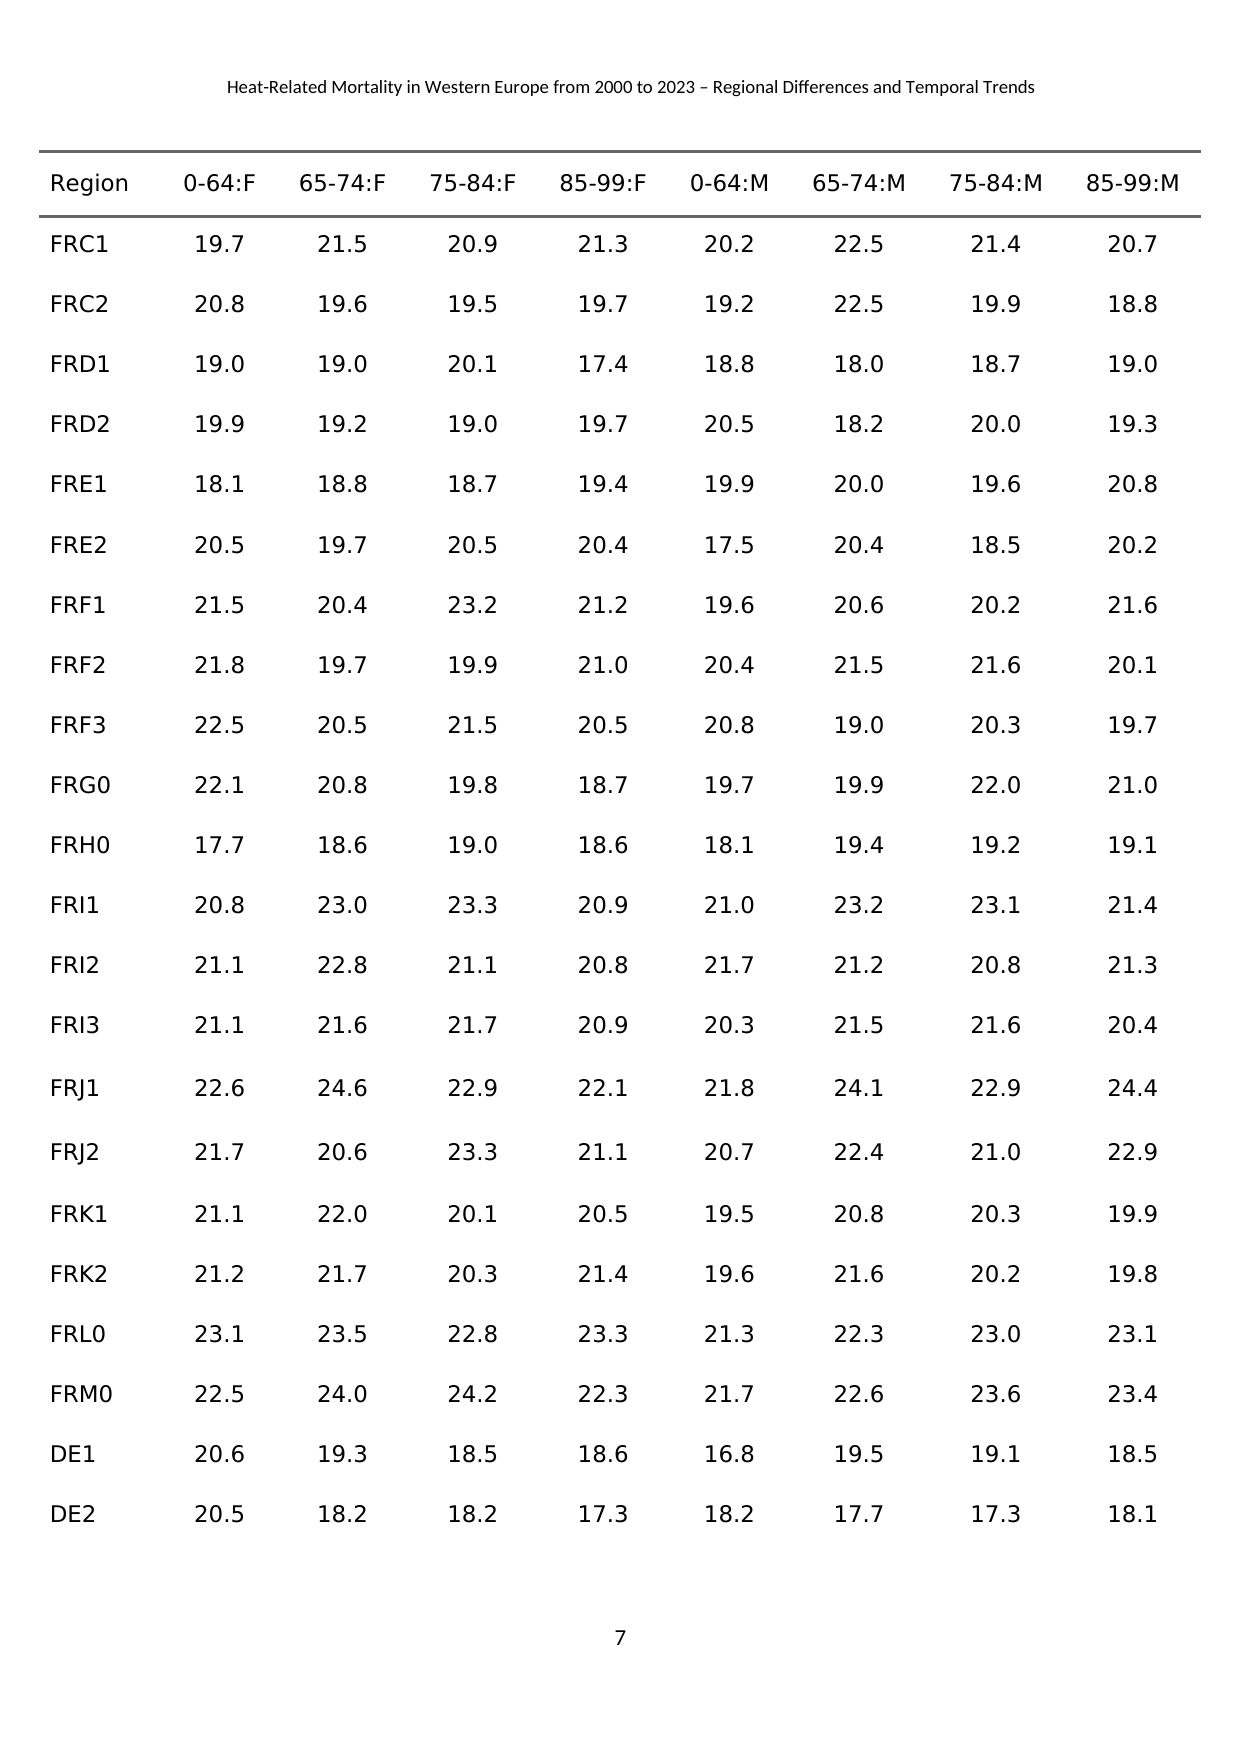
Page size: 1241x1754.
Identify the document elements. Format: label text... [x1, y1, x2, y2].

table_cell 19.9 [161, 395, 277, 455]
table_cell 19.6 [927, 455, 1064, 516]
table_cell 21.8 [668, 1056, 790, 1121]
table_cell 19.2 [668, 275, 790, 335]
table_cell 20.3 [927, 1185, 1064, 1245]
table_cell 20.5 [538, 1185, 668, 1245]
table_cell 21.2 [790, 936, 927, 996]
table_cell 17.7 [161, 816, 277, 876]
table_cell 22.3 [538, 1365, 668, 1425]
table_cell 21.0 [927, 1121, 1064, 1185]
table_cell 20.5 [668, 395, 790, 455]
table_cell FRC2 [39, 275, 161, 335]
table_cell 19.6 [277, 275, 407, 335]
table_cell 20.8 [538, 936, 668, 996]
table_cell 20.8 [277, 756, 407, 816]
table_cell 19.7 [277, 516, 407, 576]
table_cell 19.6 [668, 576, 790, 636]
table_cell 17.3 [927, 1485, 1064, 1546]
table_cell 19.0 [408, 816, 538, 876]
table_cell 21.2 [161, 1245, 277, 1305]
table_cell 22.9 [1064, 1121, 1201, 1185]
table_cell 19.7 [538, 275, 668, 335]
table_cell 19.9 [927, 275, 1064, 335]
table_cell 23.6 [927, 1365, 1064, 1425]
table_cell 23.0 [927, 1305, 1064, 1365]
table_cell 21.4 [1064, 876, 1201, 936]
table_cell 19.8 [1064, 1245, 1201, 1305]
table_cell 20.8 [161, 275, 277, 335]
table_cell 23.3 [408, 876, 538, 936]
table_cell 21.0 [668, 876, 790, 936]
table_cell 21.7 [161, 1121, 277, 1185]
table_cell FRK1 [39, 1185, 161, 1245]
table_cell 19.7 [668, 756, 790, 816]
table_cell 23.1 [161, 1305, 277, 1365]
table_cell 18.1 [1064, 1485, 1201, 1546]
table_cell 20.8 [668, 696, 790, 756]
table_cell 21.7 [668, 936, 790, 996]
table_cell FRF1 [39, 576, 161, 636]
table_cell FRM0 [39, 1365, 161, 1425]
table_cell FRI2 [39, 936, 161, 996]
table_cell 19.2 [277, 395, 407, 455]
table_cell 21.6 [927, 996, 1064, 1056]
table_cell 21.5 [161, 576, 277, 636]
table_cell 22.1 [538, 1056, 668, 1121]
table_cell 18.2 [408, 1485, 538, 1546]
table_cell 21.1 [161, 936, 277, 996]
table_cell 21.7 [277, 1245, 407, 1305]
table_cell 21.5 [408, 696, 538, 756]
table_cell FRI3 [39, 996, 161, 1056]
table_cell 18.5 [927, 516, 1064, 576]
table_cell FRE1 [39, 455, 161, 516]
table_cell 19.4 [790, 816, 927, 876]
table_cell 22.3 [790, 1305, 927, 1365]
table_cell DE1 [39, 1425, 161, 1485]
table_cell 21.1 [161, 996, 277, 1056]
table_header Region [39, 153, 161, 215]
table_cell 17.5 [668, 516, 790, 576]
table_cell 21.6 [790, 1245, 927, 1305]
table_cell 19.4 [538, 455, 668, 516]
table_cell FRD1 [39, 335, 161, 395]
table_cell FRL0 [39, 1305, 161, 1365]
table_cell 22.0 [277, 1185, 407, 1245]
table_cell 18.2 [668, 1485, 790, 1546]
table_cell 24.4 [1064, 1056, 1201, 1121]
table_cell 20.3 [668, 996, 790, 1056]
table_cell 22.5 [161, 1365, 277, 1425]
table_cell FRJ2 [39, 1121, 161, 1185]
table_cell 19.2 [927, 816, 1064, 876]
table_cell 22.8 [408, 1305, 538, 1365]
table_cell 19.7 [1064, 696, 1201, 756]
table_cell 19.7 [161, 218, 277, 275]
table_cell 21.1 [408, 936, 538, 996]
table_cell 20.4 [277, 576, 407, 636]
table_cell 20.5 [408, 516, 538, 576]
table_cell 21.4 [538, 1245, 668, 1305]
table_cell 20.4 [790, 516, 927, 576]
table_cell FRK2 [39, 1245, 161, 1305]
table_cell 18.8 [668, 335, 790, 395]
table_cell 20.6 [790, 576, 927, 636]
table_cell FRI1 [39, 876, 161, 936]
table_cell 20.7 [1064, 218, 1201, 275]
table_cell 20.7 [668, 1121, 790, 1185]
table_cell 21.6 [277, 996, 407, 1056]
table_cell 19.9 [1064, 1185, 1201, 1245]
table_cell 21.0 [538, 636, 668, 696]
table_header 65-74:F [277, 153, 407, 215]
table_cell 23.4 [1064, 1365, 1201, 1425]
table_cell 24.6 [277, 1056, 407, 1121]
table_cell 20.8 [161, 876, 277, 936]
table_cell 19.0 [277, 335, 407, 395]
table_cell 24.0 [277, 1365, 407, 1425]
table_cell 19.3 [277, 1425, 407, 1485]
table_header 85-99:F [538, 153, 668, 215]
table_header 75-84:F [408, 153, 538, 215]
table_cell 22.9 [927, 1056, 1064, 1121]
table_cell 20.3 [408, 1245, 538, 1305]
table_cell 18.0 [790, 335, 927, 395]
table_cell 21.7 [408, 996, 538, 1056]
table_cell 19.5 [408, 275, 538, 335]
table_cell 20.6 [277, 1121, 407, 1185]
table_cell 21.3 [1064, 936, 1201, 996]
table_cell 24.1 [790, 1056, 927, 1121]
table_cell 19.0 [1064, 335, 1201, 395]
table_cell 22.4 [790, 1121, 927, 1185]
table_header 85-99:M [1064, 153, 1201, 215]
table_cell 19.5 [790, 1425, 927, 1485]
table_cell 21.6 [1064, 576, 1201, 636]
table_cell 18.7 [408, 455, 538, 516]
table_cell 21.5 [277, 218, 407, 275]
table_cell 21.4 [927, 218, 1064, 275]
table_cell 23.3 [408, 1121, 538, 1185]
table_cell 22.5 [790, 275, 927, 335]
table_cell FRC1 [39, 218, 161, 275]
table_cell 20.9 [538, 996, 668, 1056]
table_cell 17.3 [538, 1485, 668, 1546]
table_cell 21.5 [790, 996, 927, 1056]
table_cell 18.2 [790, 395, 927, 455]
table_cell 17.7 [790, 1485, 927, 1546]
table_cell 20.8 [1064, 455, 1201, 516]
table_cell 20.5 [277, 696, 407, 756]
table_cell 21.5 [790, 636, 927, 696]
table_cell 20.5 [538, 696, 668, 756]
table_cell 21.6 [927, 636, 1064, 696]
table_cell 20.3 [927, 696, 1064, 756]
table_cell 20.6 [161, 1425, 277, 1485]
table_cell 20.1 [1064, 636, 1201, 696]
table_cell 21.8 [161, 636, 277, 696]
table_cell 18.1 [668, 816, 790, 876]
table_cell 19.8 [408, 756, 538, 816]
table_header 65-74:M [790, 153, 927, 215]
table_cell 18.5 [1064, 1425, 1201, 1485]
table_cell FRG0 [39, 756, 161, 816]
table_cell FRE2 [39, 516, 161, 576]
table_cell 21.3 [668, 1305, 790, 1365]
table_cell 20.8 [790, 1185, 927, 1245]
table_cell FRF3 [39, 696, 161, 756]
table_cell 19.9 [668, 455, 790, 516]
table_cell FRJ1 [39, 1056, 161, 1121]
table_cell 21.1 [161, 1185, 277, 1245]
table_cell 19.3 [1064, 395, 1201, 455]
table_cell 19.1 [927, 1425, 1064, 1485]
table_cell 21.1 [538, 1121, 668, 1185]
table_cell 22.1 [161, 756, 277, 816]
table_cell 23.3 [538, 1305, 668, 1365]
table_cell 20.0 [927, 395, 1064, 455]
table_cell 23.0 [277, 876, 407, 936]
table_cell 18.6 [538, 1425, 668, 1485]
table_cell 20.4 [1064, 996, 1201, 1056]
table_cell FRF2 [39, 636, 161, 696]
table_header 0-64:M [668, 153, 790, 215]
table_cell 22.0 [927, 756, 1064, 816]
table_cell 16.8 [668, 1425, 790, 1485]
table_cell 20.2 [1064, 516, 1201, 576]
table_cell 20.4 [668, 636, 790, 696]
table_cell 20.0 [790, 455, 927, 516]
table_cell 17.4 [538, 335, 668, 395]
table_cell 20.4 [538, 516, 668, 576]
table_cell 18.1 [161, 455, 277, 516]
table_cell 20.2 [927, 576, 1064, 636]
table_cell 21.0 [1064, 756, 1201, 816]
table_cell 23.1 [927, 876, 1064, 936]
table_cell 23.5 [277, 1305, 407, 1365]
table_cell 20.1 [408, 335, 538, 395]
table_cell 19.0 [408, 395, 538, 455]
table_cell 18.2 [277, 1485, 407, 1546]
table_cell 20.9 [408, 218, 538, 275]
table_cell FRD2 [39, 395, 161, 455]
table_cell 23.2 [408, 576, 538, 636]
table_cell 20.8 [927, 936, 1064, 996]
table_cell 19.6 [668, 1245, 790, 1305]
table_cell 19.0 [790, 696, 927, 756]
table_cell 20.2 [927, 1245, 1064, 1305]
table_cell 19.7 [277, 636, 407, 696]
table_cell 18.6 [538, 816, 668, 876]
table_cell 20.5 [161, 1485, 277, 1546]
table_cell 19.7 [538, 395, 668, 455]
table_cell 19.1 [1064, 816, 1201, 876]
table_cell 20.9 [538, 876, 668, 936]
table_cell 22.6 [790, 1365, 927, 1425]
table_cell 18.8 [1064, 275, 1201, 335]
table_cell 19.5 [668, 1185, 790, 1245]
table_cell 18.5 [408, 1425, 538, 1485]
table_cell 19.9 [408, 636, 538, 696]
table_cell 21.7 [668, 1365, 790, 1425]
table_cell 19.0 [161, 335, 277, 395]
table_cell 22.9 [408, 1056, 538, 1121]
table_header 75-84:M [927, 153, 1064, 215]
table_cell 20.1 [408, 1185, 538, 1245]
table_cell 20.5 [161, 516, 277, 576]
table_cell 18.7 [927, 335, 1064, 395]
table_cell 22.5 [790, 218, 927, 275]
table_header 0-64:F [161, 153, 277, 215]
table_cell 20.2 [668, 218, 790, 275]
table_cell 21.3 [538, 218, 668, 275]
table_cell 18.6 [277, 816, 407, 876]
table_cell DE2 [39, 1485, 161, 1546]
table_cell 22.8 [277, 936, 407, 996]
table_cell 19.9 [790, 756, 927, 816]
table_cell 22.5 [161, 696, 277, 756]
table_cell 23.1 [1064, 1305, 1201, 1365]
table_cell 18.8 [277, 455, 407, 516]
table_cell FRH0 [39, 816, 161, 876]
table_cell 18.7 [538, 756, 668, 816]
table_cell 24.2 [408, 1365, 538, 1425]
table_cell 23.2 [790, 876, 927, 936]
table_cell 21.2 [538, 576, 668, 636]
table_cell 22.6 [161, 1056, 277, 1121]
